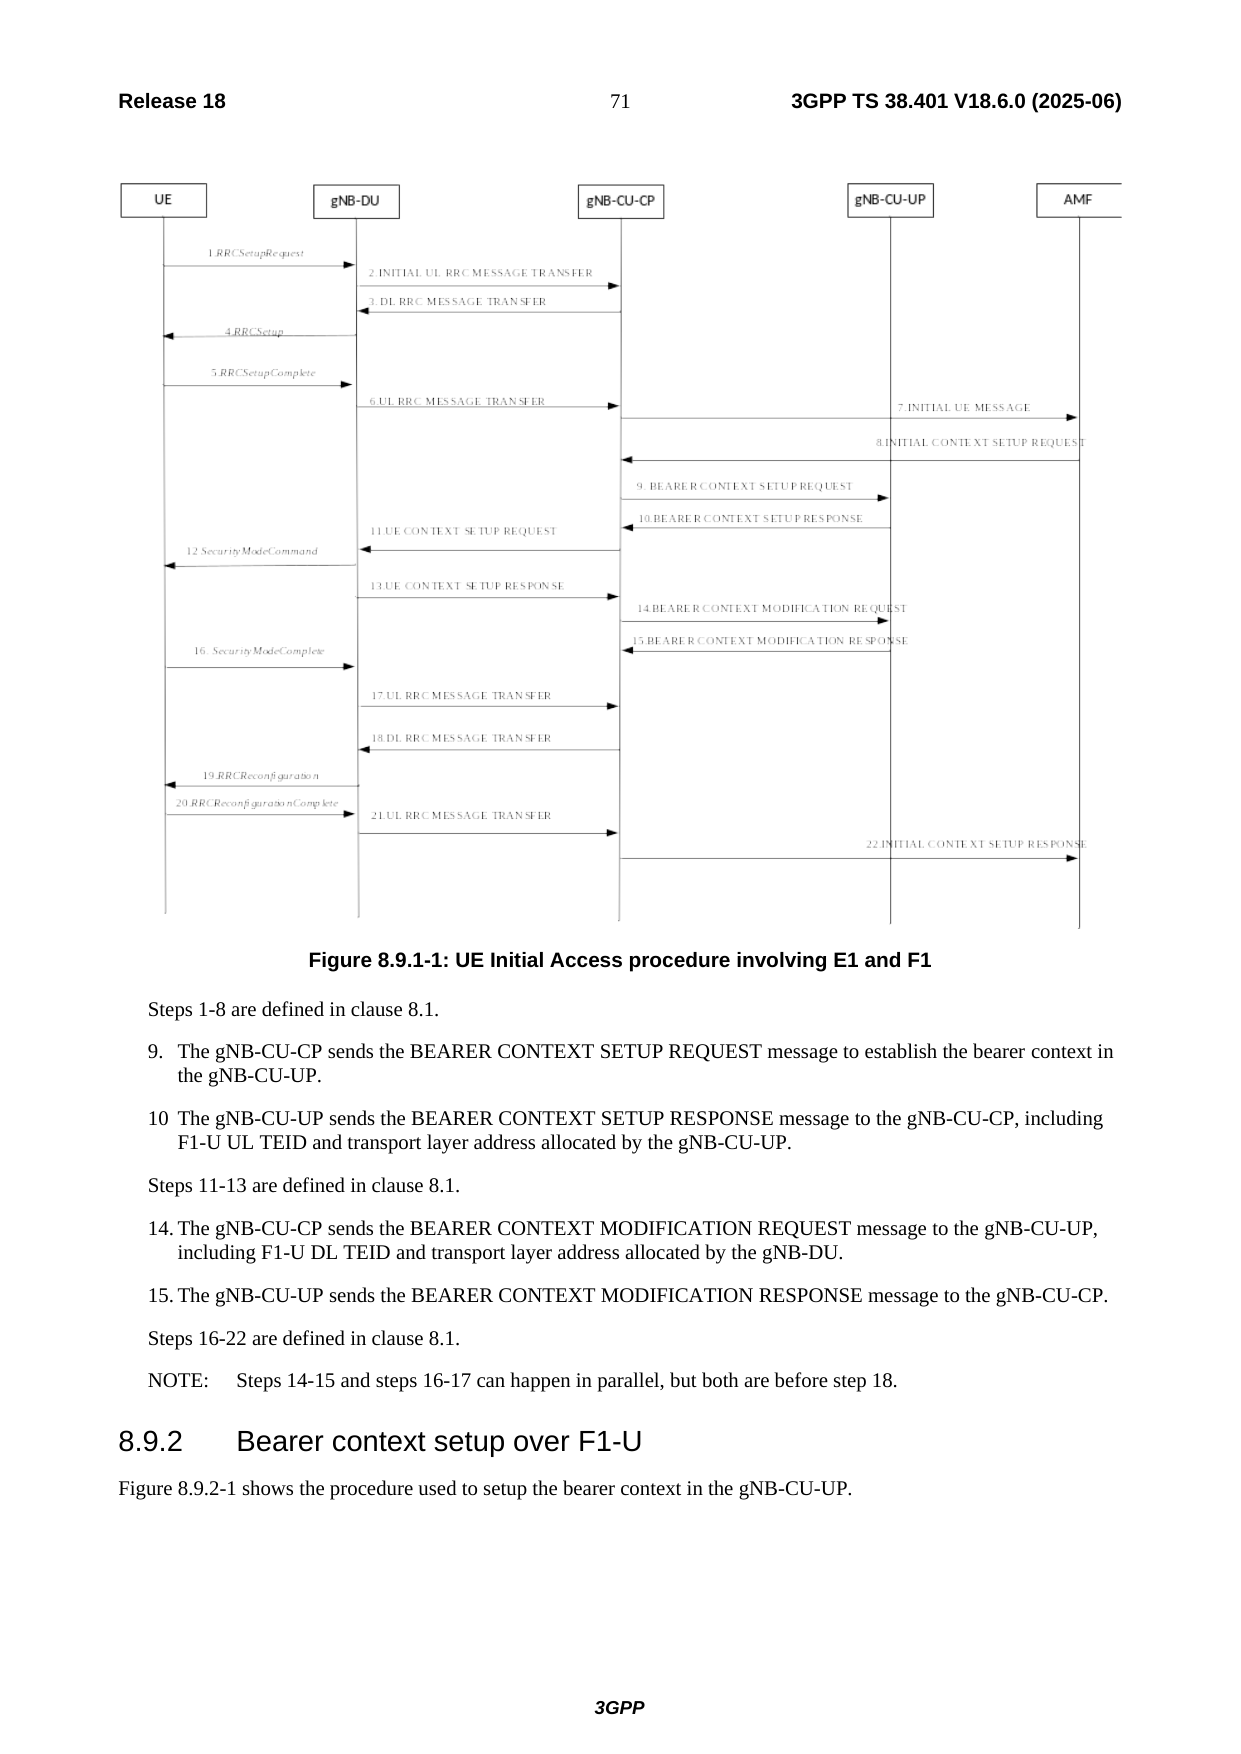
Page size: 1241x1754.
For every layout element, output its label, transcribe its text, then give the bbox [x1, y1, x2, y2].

text 15. The gNB-CU-UP sends the BEARER CONTEXT MODIFICATION RESPONSE message to the gNB-CU-CP. [148, 1283, 1122, 1307]
text 14. The gNB-CU-CP sends the BEARER CONTEXT MODIFICATION REQUEST message to the gNB-CU-UP, including F1-U DL TEID and transport layer address allocated by the gNB-DU. [148, 1216, 1122, 1264]
text NOTE: Steps 14-15 and steps 16-17 can happen in parallel, but both are before step 18. [148, 1368, 1122, 1392]
subtitle 8.9.2 Bearer context setup over F1-U [118, 1424, 1122, 1457]
text 9. The gNB-CU-CP sends the BEARER CONTEXT SETUP REQUEST message to establish the bearer context in the gNB-CU-UP. [148, 1039, 1122, 1087]
text Steps 11-13 are defined in clause 8.1. [148, 1173, 1122, 1197]
text Figure 8.9.2-1 shows the procedure used to setup the bearer context in the gNB-CU-UP. [118, 1476, 1122, 1500]
text Figure 8.9.1-1: UE Initial Access procedure involving E1 and F1 [118, 948, 1122, 972]
text 10 The gNB-CU-UP sends the BEARER CONTEXT SETUP RESPONSE message to the gNB-CU-CP, including F1-U UL TEID and transport layer address allocated by the gNB-CU-UP. [148, 1106, 1122, 1154]
text Steps 1-8 are defined in clause 8.1. [148, 997, 1122, 1021]
text Steps 16-22 are defined in clause 8.1. [148, 1326, 1122, 1350]
